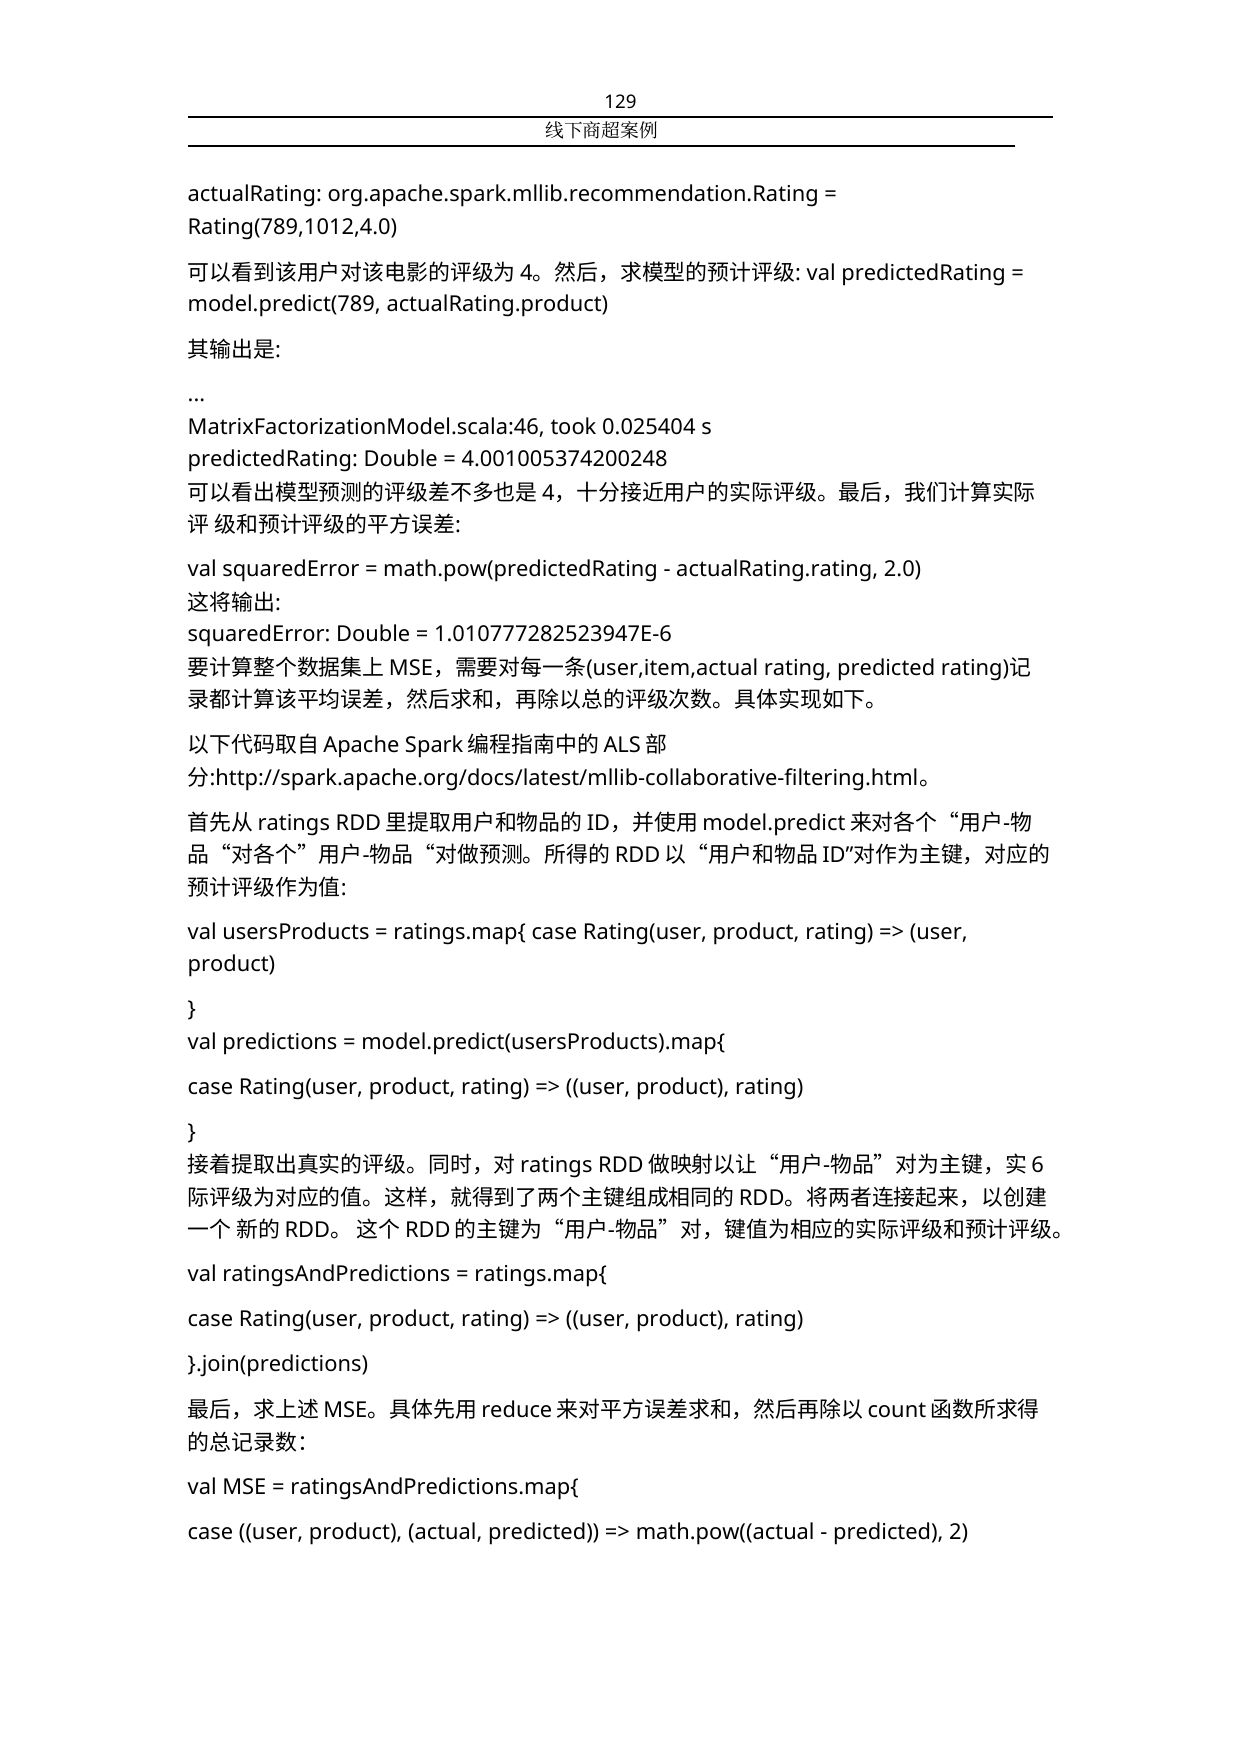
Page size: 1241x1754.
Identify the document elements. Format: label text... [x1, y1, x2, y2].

text val ratingsAndPredictions = ratings.map{ [187, 1257, 1053, 1289]
text } [187, 992, 1053, 1024]
text val usersProducts = ratings.map{ case Rating(user, product, rating) => (user, product) [187, 914, 1053, 979]
text 可以看到该用户对该电影的评级为4。然后，求模型的预计评级: val predictedRating = model.predict(789, actualRating.product) [187, 254, 1053, 319]
text 首先从ratings RDD里提取用户和物品的ID，并使用model.predict来对各个“用户-物品“对各个”用户-物品“对做预测。所得的RDD以“用户和物品ID”对作为主键，对应的预计评级作为值: [187, 804, 1053, 902]
text case Rating(user, product, rating) => ((user, product), rating) [187, 1069, 1053, 1102]
text ... [187, 377, 1053, 409]
text squaredError: Double = 1.010777282523947E-6 [187, 617, 1053, 649]
text 以下代码取自Apache Spark编程指南中的ALS部分:http://spark.apache.org/docs/latest/mllib-collaborative-filtering.html。 [187, 727, 1053, 792]
list case ((user, product), (actual, predicted)) => math.pow((actual - predicted), 2) [187, 1514, 1053, 1547]
text 要计算整个数据集上MSE，需要对每一条(user,item,actual rating, predicted rating)记录都计算该平均误差，然后求和，再除以总的评级次数。具体实现如下。 [187, 649, 1053, 714]
text val squaredError = math.pow(predictedRating - actualRating.rating, 2.0) [187, 552, 1053, 584]
text 这将输出: [187, 584, 1053, 617]
list predictedRating: Double = 4.001005374200248 [187, 442, 1053, 474]
text 最后，求上述MSE。具体先用reduce来对平方误差求和，然后再除以count函数所求得的总记录数： [187, 1392, 1053, 1457]
text 可以看出模型预测的评级差不多也是4，十分接近用户的实际评级。最后，我们计算实际评 级和预计评级的平方误差: [187, 474, 1053, 539]
list MatrixFactorizationModel.scala:46, took 0.025404 s [187, 409, 1053, 442]
text }.join(predictions) [187, 1347, 1053, 1379]
text case Rating(user, product, rating) => ((user, product), rating) [187, 1302, 1053, 1334]
text } [187, 1114, 1053, 1147]
text val predictions = model.predict(usersProducts).map{ [187, 1024, 1053, 1057]
text 其输出是: [187, 332, 1053, 364]
text 接着提取出真实的评级。同时，对ratings RDD做映射以让“用户-物品”对为主键，实6际评级为对应的值。这样，就得到了两个主键组成相同的RDD。将两者连接起来，以创建一个 新的RDD。 这个RDD的主键为“用户-物品”对，键值为相应的实际评级和预计评级。 [187, 1147, 1053, 1244]
text actualRating: org.apache.spark.mllib.recommendation.Rating = Rating(789,1012,4.0) [187, 177, 1053, 242]
text val MSE = ratingsAndPredictions.map{ [187, 1469, 1053, 1502]
